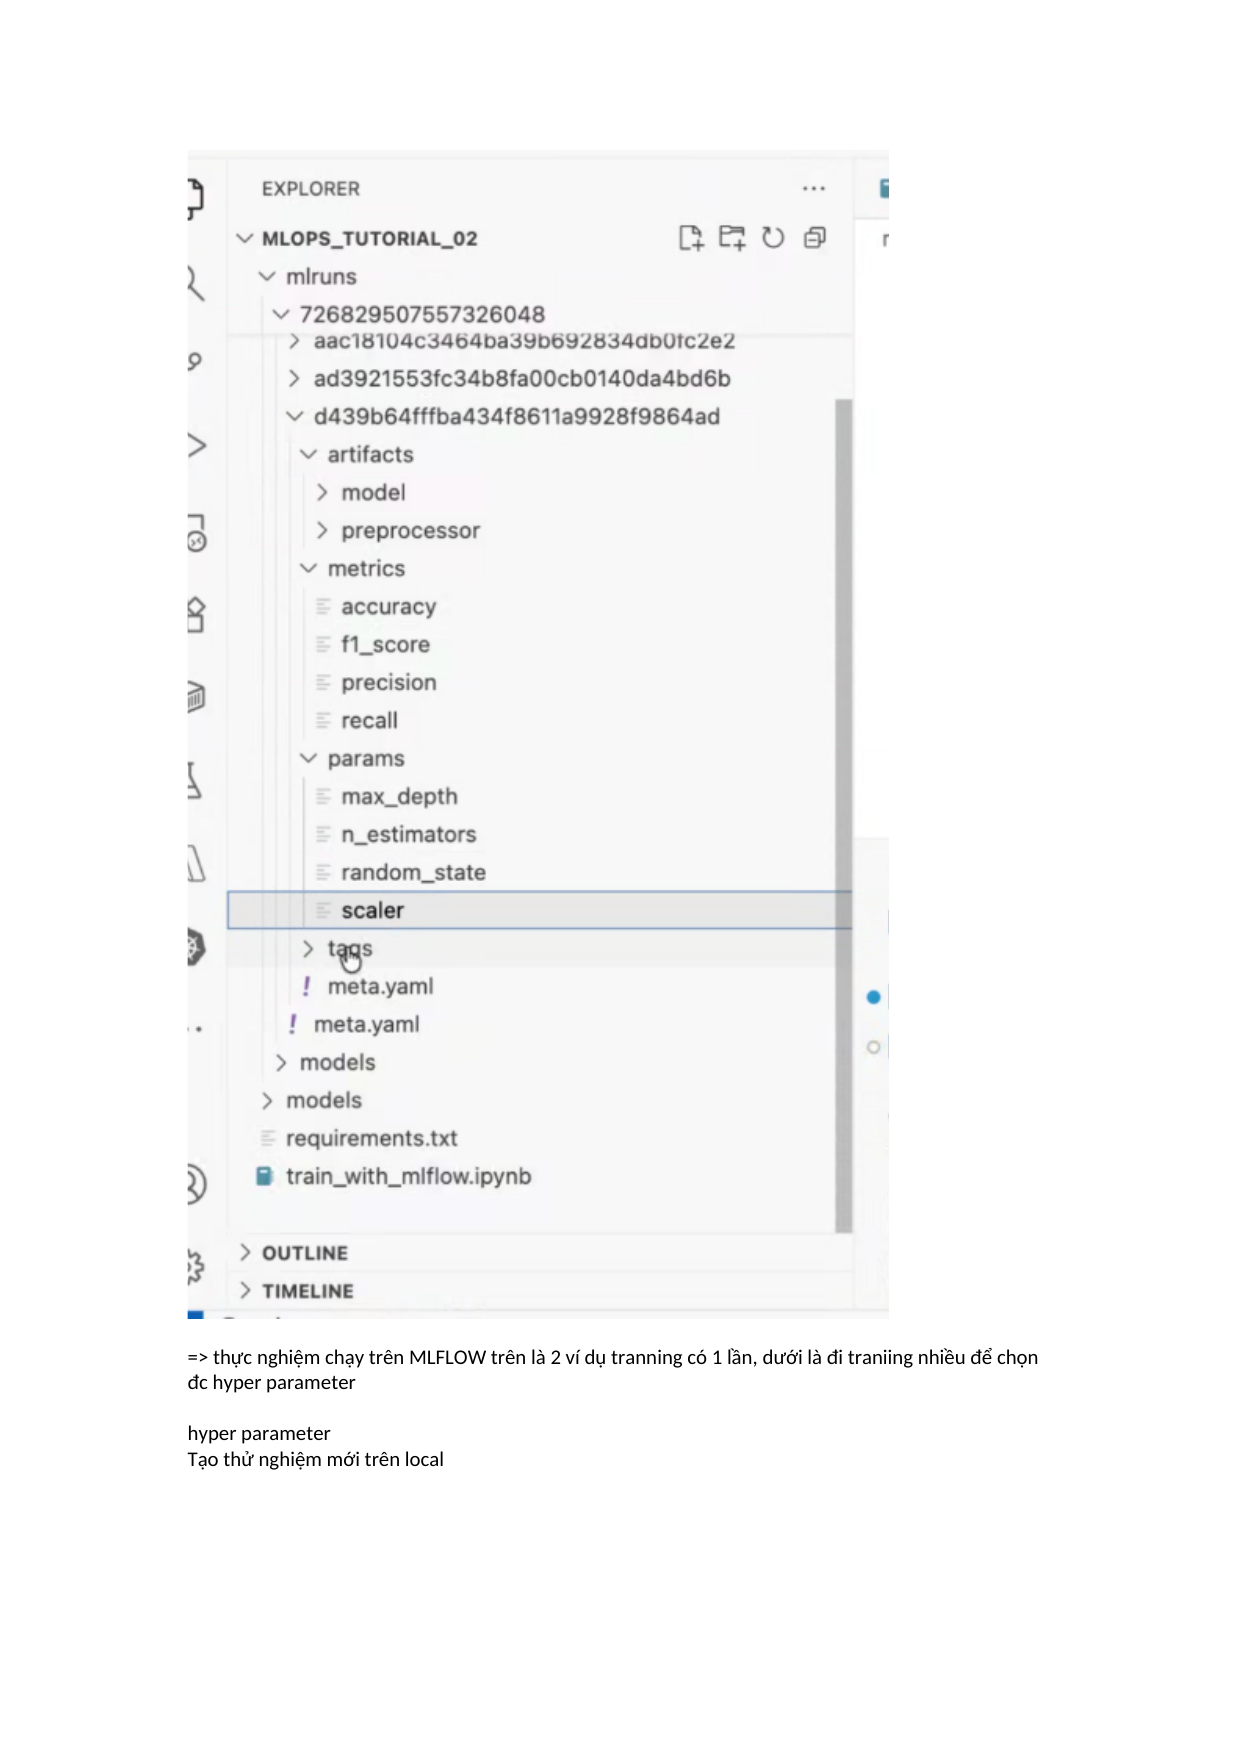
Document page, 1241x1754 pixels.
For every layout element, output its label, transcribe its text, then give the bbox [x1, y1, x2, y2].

picture [187, 150, 889, 1319]
text hyper parameter [187, 1420, 1053, 1446]
text => thực nghiệm chạy trên MLFLOW trên là 2 ví dụ tranning có 1 lần, dưới là đi traniing nhiều để chọn đc hyper parameter [187, 1344, 1053, 1395]
text Tạo thử nghiệm mới trên local [187, 1446, 1053, 1471]
